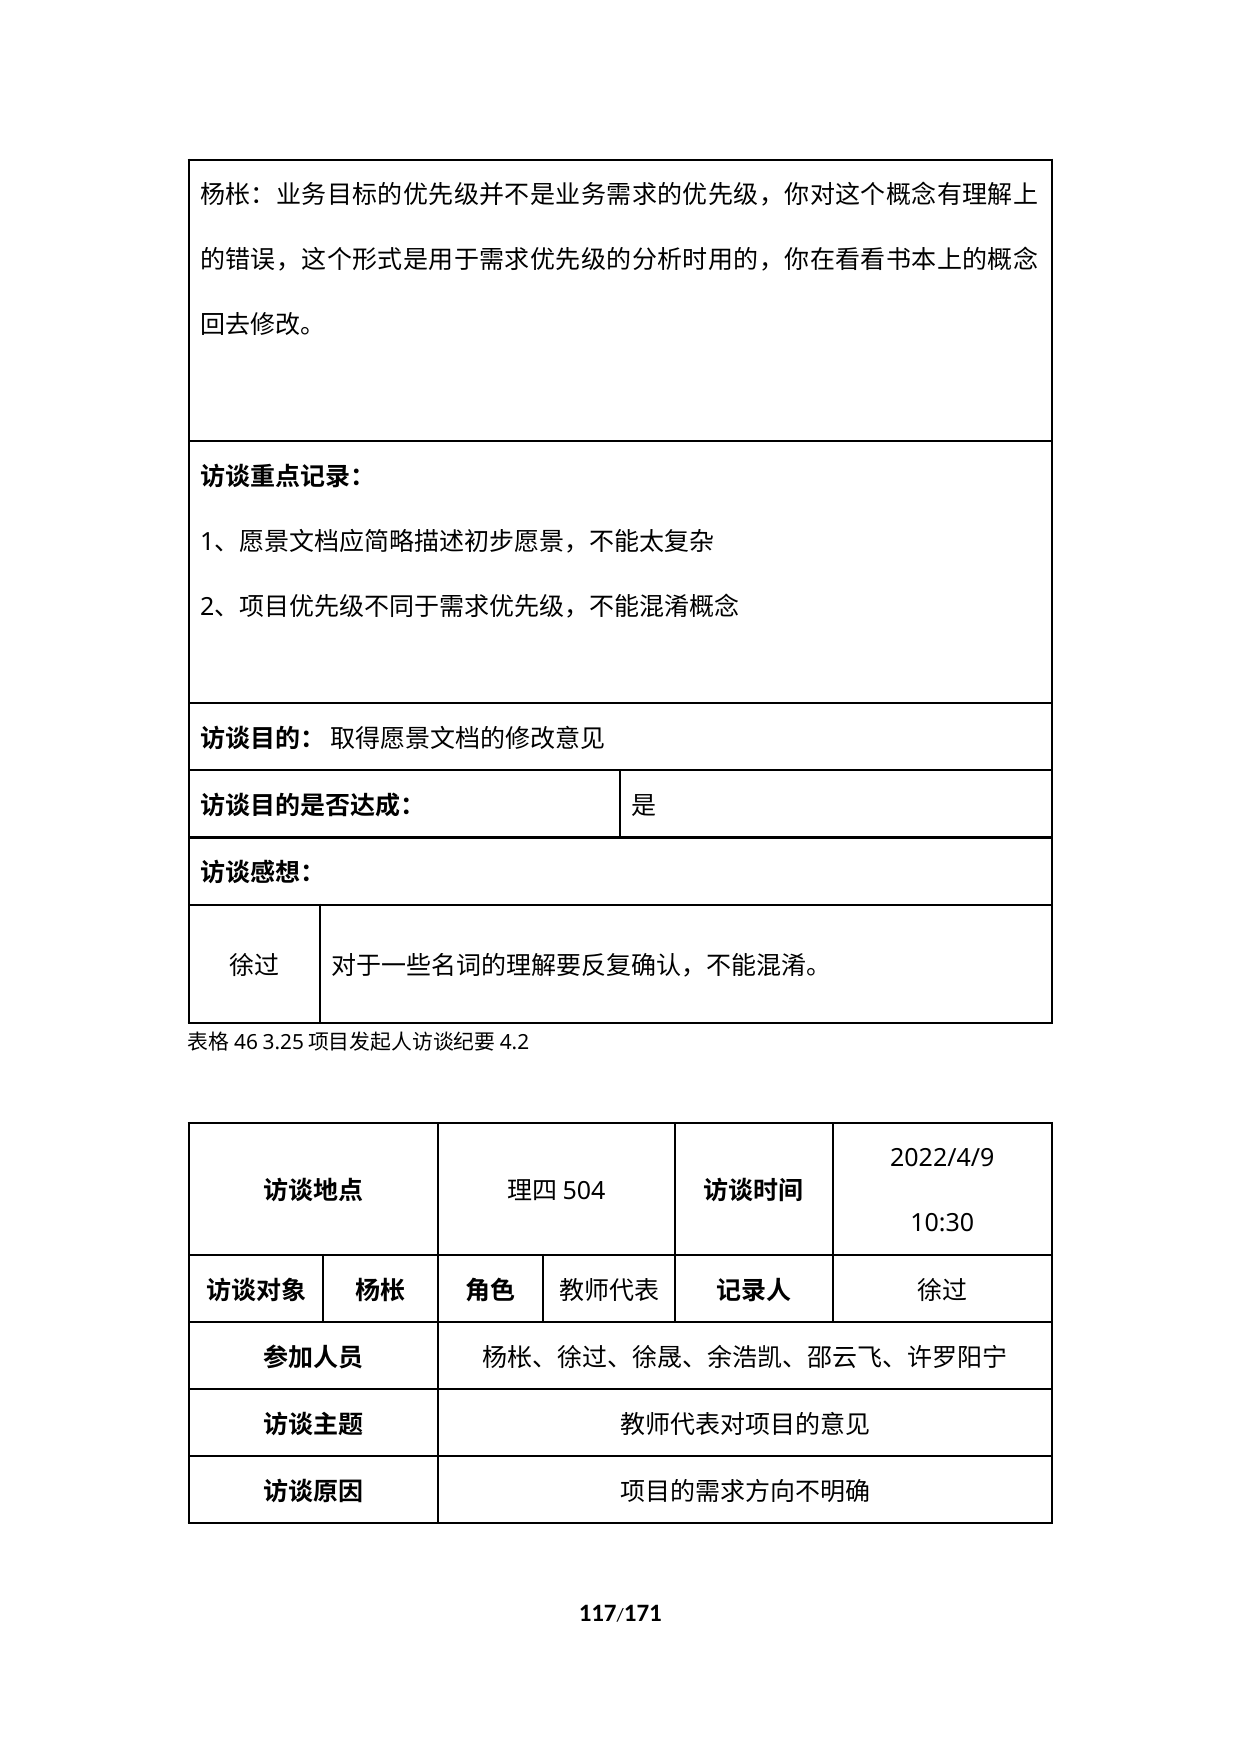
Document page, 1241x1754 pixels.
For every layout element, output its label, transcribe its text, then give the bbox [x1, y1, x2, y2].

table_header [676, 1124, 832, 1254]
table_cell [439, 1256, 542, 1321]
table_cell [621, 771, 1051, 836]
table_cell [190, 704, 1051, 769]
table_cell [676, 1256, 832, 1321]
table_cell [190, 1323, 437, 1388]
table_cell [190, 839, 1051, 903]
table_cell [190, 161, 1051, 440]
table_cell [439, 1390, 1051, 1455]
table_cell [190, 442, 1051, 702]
text 表格 46 3.25项目发起人访谈纪要4.2 [187, 1024, 1053, 1057]
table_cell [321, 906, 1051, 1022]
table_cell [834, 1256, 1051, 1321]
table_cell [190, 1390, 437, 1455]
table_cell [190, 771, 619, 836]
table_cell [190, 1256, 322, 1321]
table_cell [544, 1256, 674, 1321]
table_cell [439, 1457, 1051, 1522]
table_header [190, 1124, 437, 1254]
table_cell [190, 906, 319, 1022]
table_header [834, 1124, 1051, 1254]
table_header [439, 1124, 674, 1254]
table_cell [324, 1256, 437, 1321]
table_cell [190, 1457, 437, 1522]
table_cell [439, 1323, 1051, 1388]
